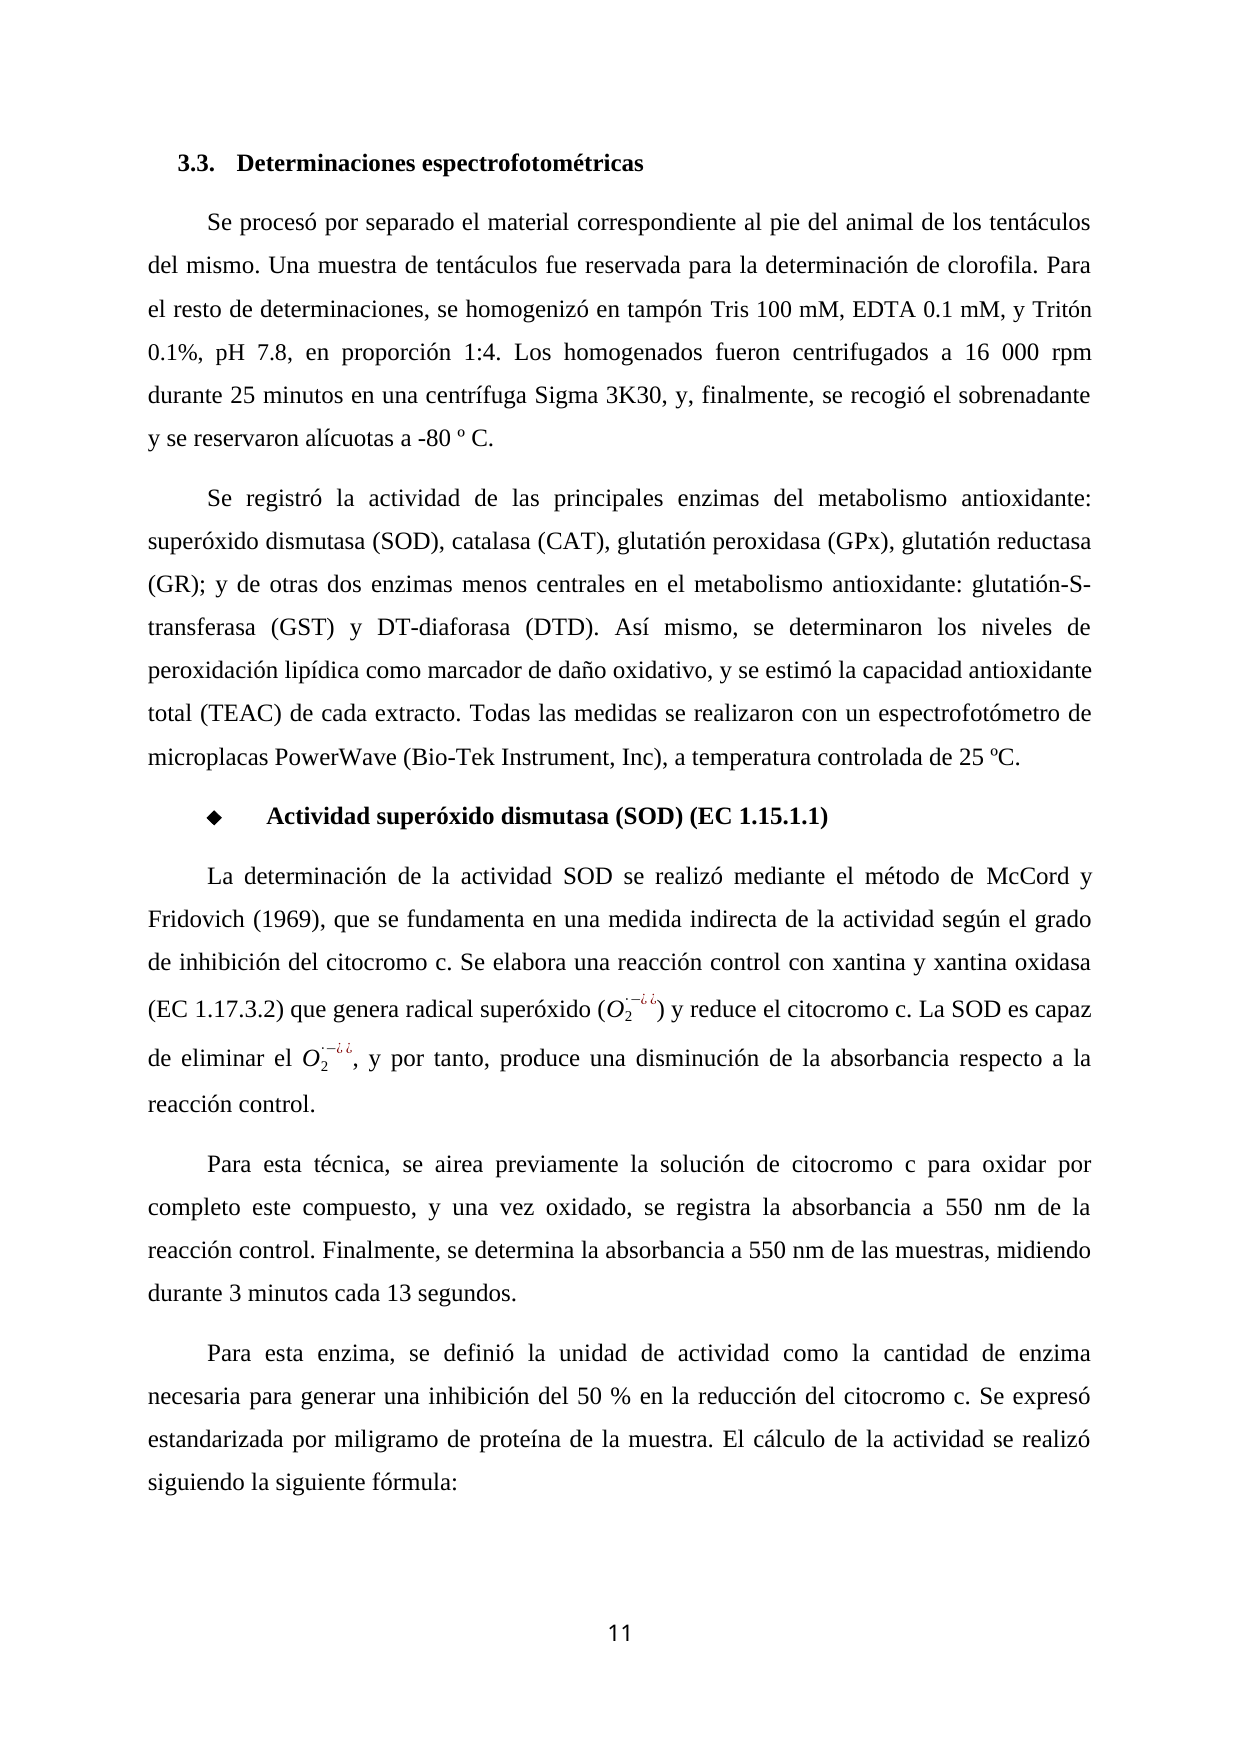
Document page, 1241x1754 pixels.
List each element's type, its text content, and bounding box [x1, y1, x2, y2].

text Para esta técnica, se airea previamente la solución de citocromo c para oxidar por completo este compuesto, y una vez oxidado, se registra la absorbancia a 550 nm de la reacción control. Finalmente, se determina la absorbancia a 550 nm de las muestras, midiendo durante 3 minutos cada 13 segundos. [148, 1149, 1092, 1307]
text La determinación de la actividad SOD se realizó mediante el método de , que se fundamenta en una medida indirecta de la actividad según el grado de inhibición del citocromo c. Se elabora una reacción control con xantina y xantina oxidasa (EC 1.17.3.2) que genera radical superóxido () y reduce el citocromo c. La SOD es capaz de eliminar el , y por tanto, produce una disminución de la absorbancia respecto a la reacción control. [148, 861, 1092, 1118]
list Actividad superóxido dismutasa (SOD) (EC 1.15.1.1) [207, 801, 1092, 830]
text Se procesó por separado el material correspondiente al pie del animal de los tentáculos del mismo. Una muestra de tentáculos fue reservada para la determinación de clorofila. Para el resto de determinaciones, se homogenizó en tampón Tris 100 mM, EDTA 0.1 mM, y Tritón 0.1%, pH 7.8, en proporción 1:4. Los homogenados fueron centrifugados a 16 000 rpm durante 25 minutos en una centrífuga Sigma 3K30, y, finalmente, se recogió el sobrenadante y se reservaron alícuotas a -80 º C. [148, 207, 1092, 452]
text Se registró la actividad de las principales enzimas del metabolismo antioxidante: superóxido dismutasa (SOD), catalasa (CAT), glutatión peroxidasa (GPx), glutatión reductasa (GR); y de otras dos enzimas menos centrales en el metabolismo antioxidante: glutatión-S-transferasa (GST) y DT-diaforasa (DTD). Así mismo, se determinaron los niveles de peroxidación lipídica como marcador de daño oxidativo, y se estimó la capacidad antioxidante total (TEAC) de cada extracto. Todas las medidas se realizaron con un espectrofotómetro de microplacas PowerWave (Bio-Tek Instrument, Inc), a temperatura controlada de 25 ºC. [148, 483, 1092, 770]
text Para esta enzima, se definió la unidad de actividad como la cantidad de enzima necesaria para generar una inhibición del 50 % en la reducción del citocromo c. Se expresó estandarizada por miligramo de proteína de la muestra. El cálculo de la actividad se realizó siguiendo la siguiente fórmula: [148, 1338, 1092, 1496]
list Determinaciones espectrofotométricas [177, 148, 1092, 176]
